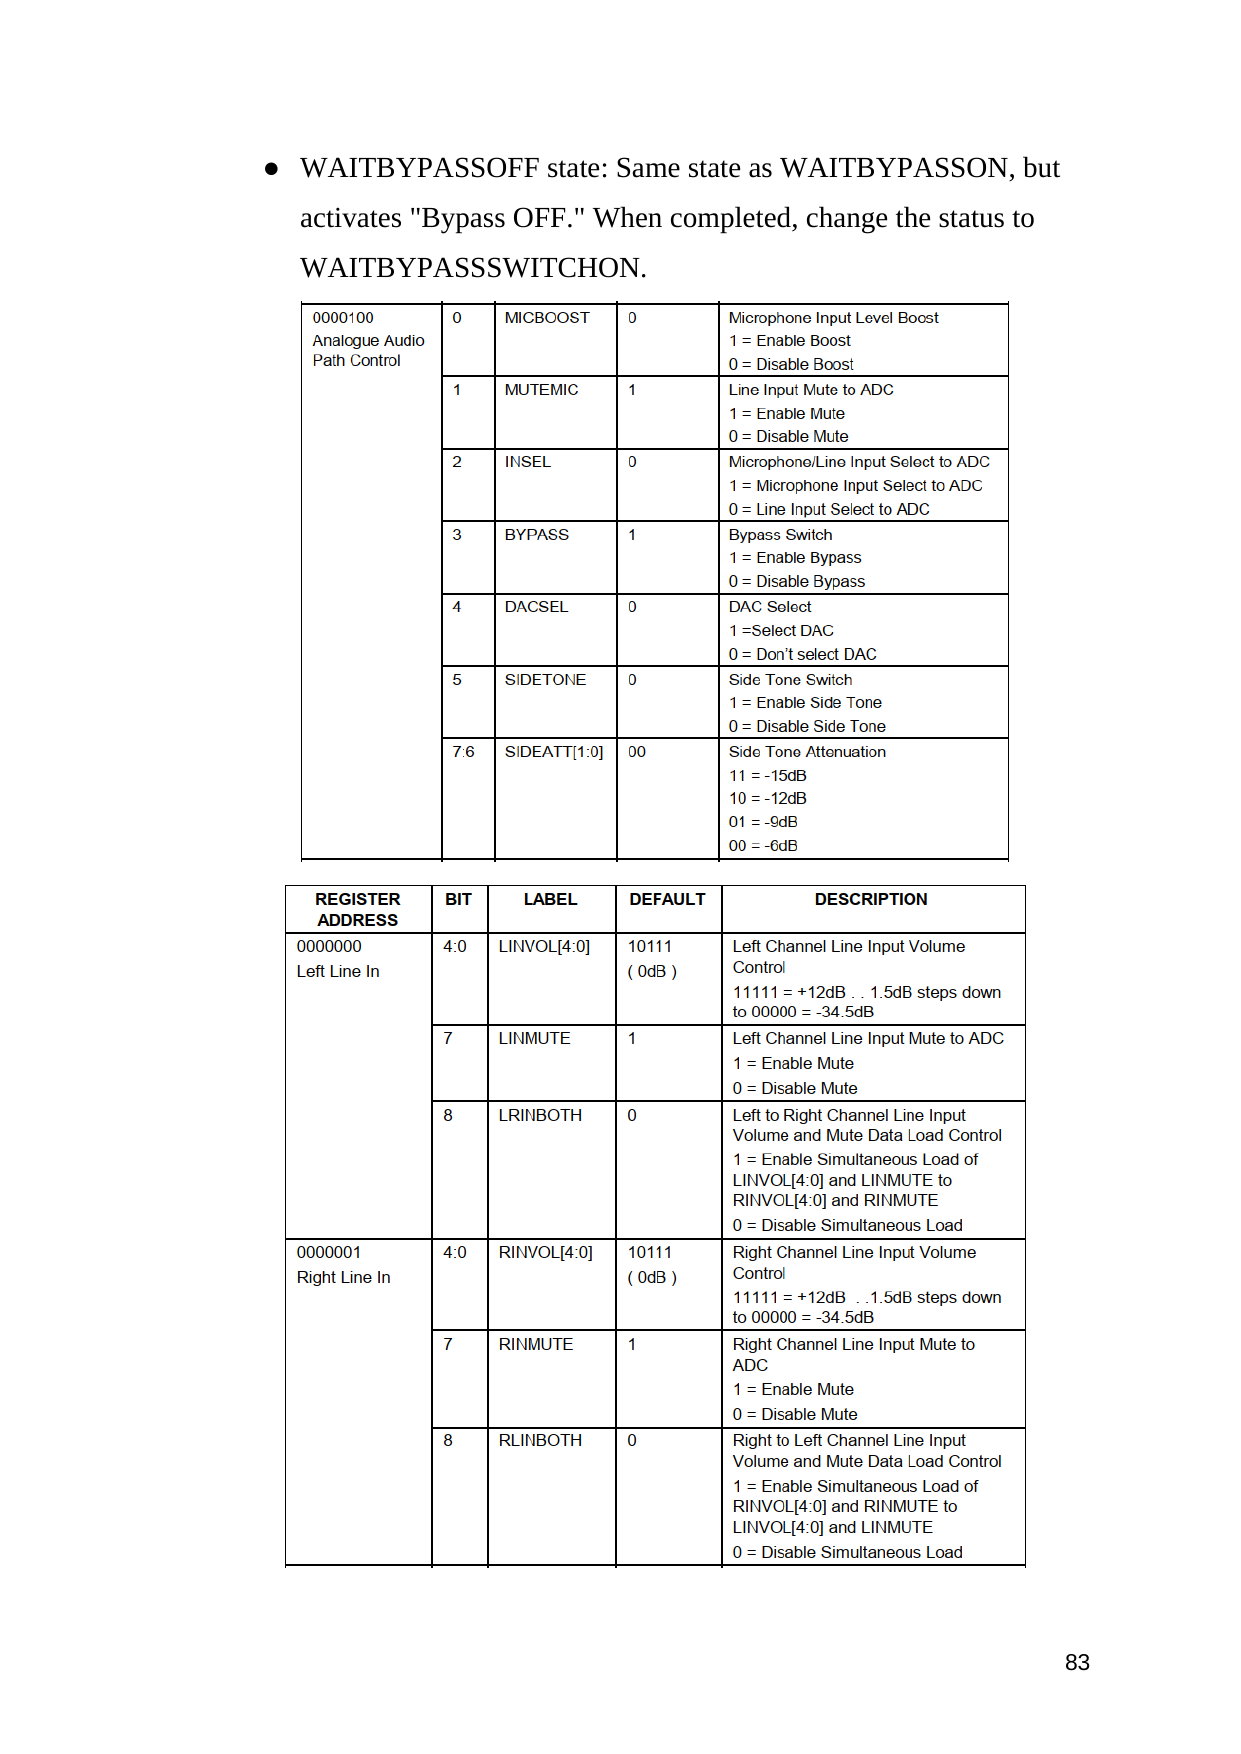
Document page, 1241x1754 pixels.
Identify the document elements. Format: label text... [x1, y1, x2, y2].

list WAITBYPASSOFF state: Same state as WAITBYPASSON, but activates "Bypass OFF." When completed, change the status to WAITBYPASSSWITCHON. [262, 150, 1090, 284]
picture [280, 878, 1035, 1568]
picture [297, 301, 1018, 862]
